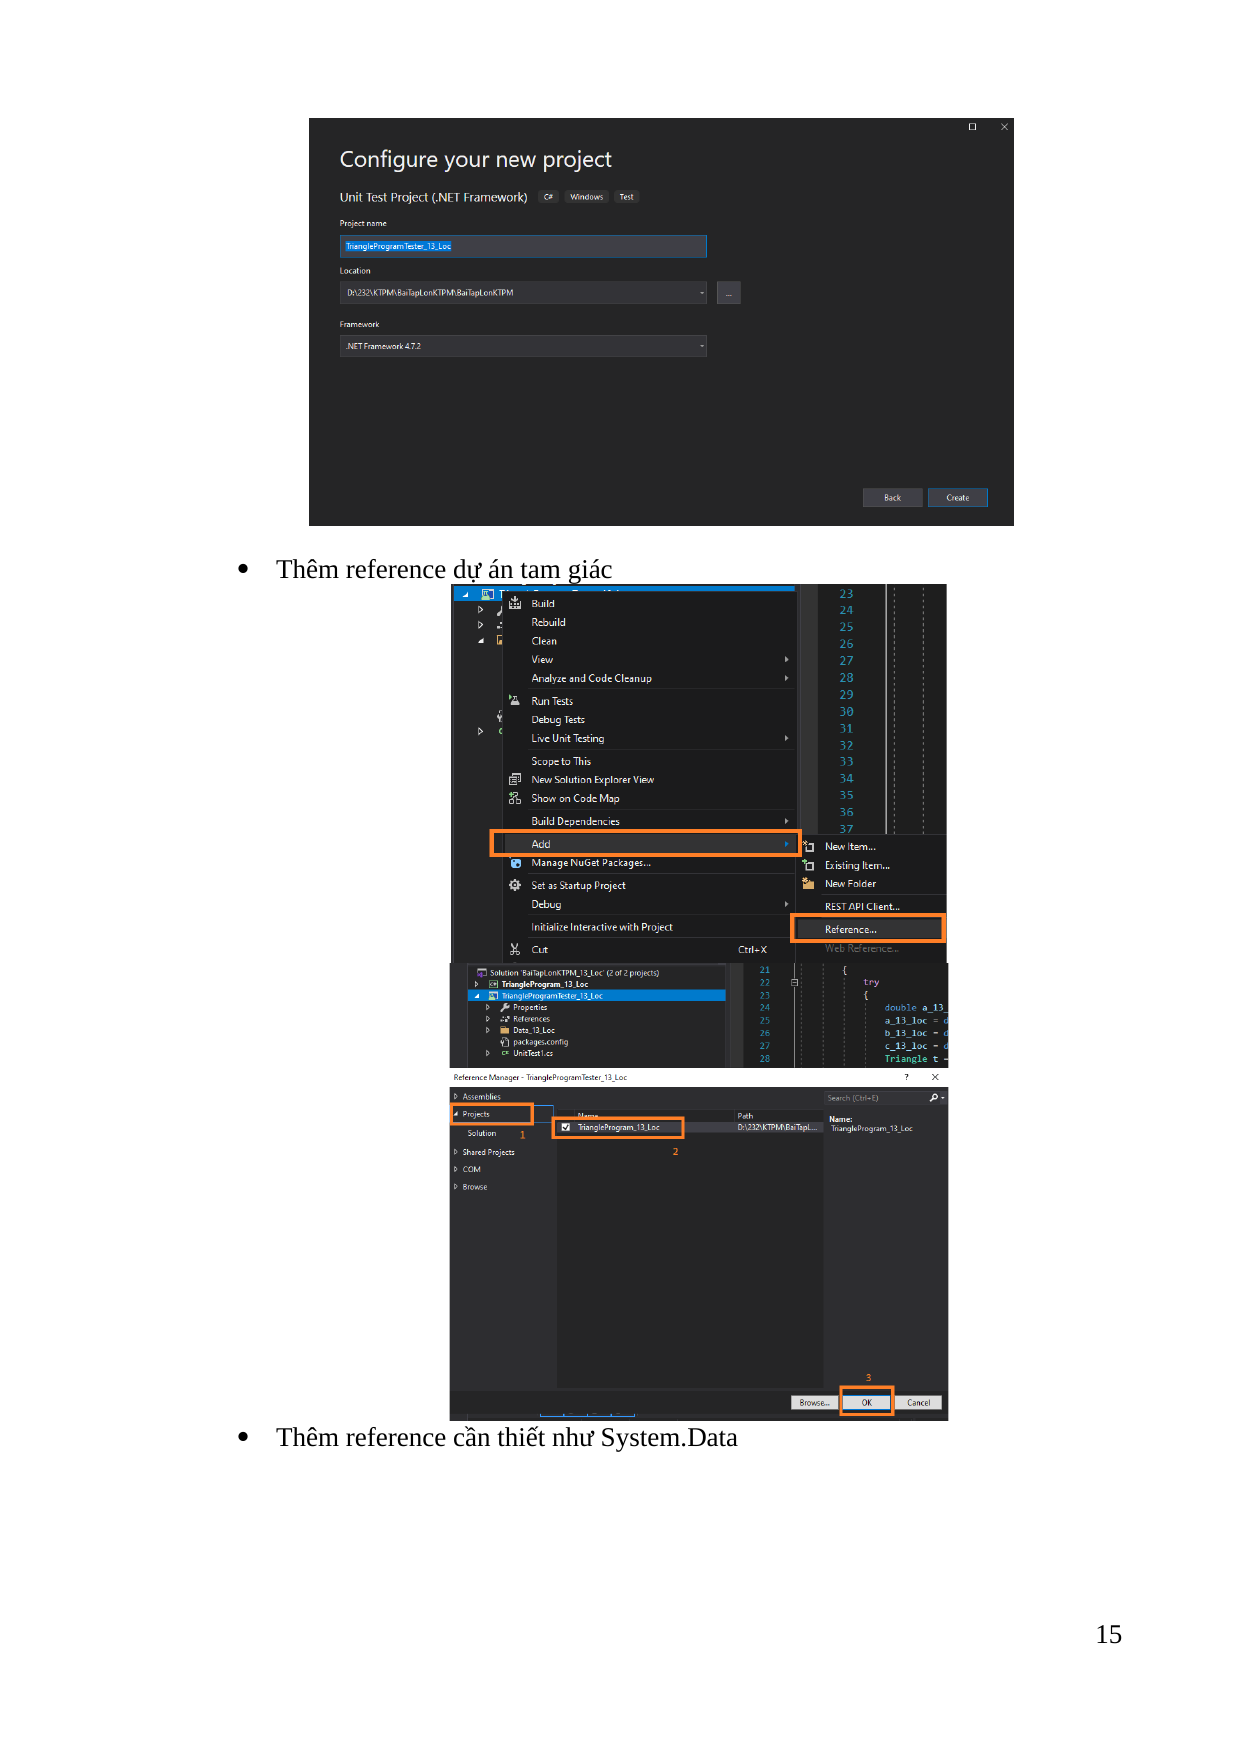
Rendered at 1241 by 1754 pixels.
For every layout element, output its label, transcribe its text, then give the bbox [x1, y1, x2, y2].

list Thêm reference dự án tam giác [238, 553, 1122, 585]
picture [309, 118, 1014, 526]
list Thêm reference cần thiết như System.Data [238, 1421, 1122, 1452]
picture [449, 584, 949, 1421]
